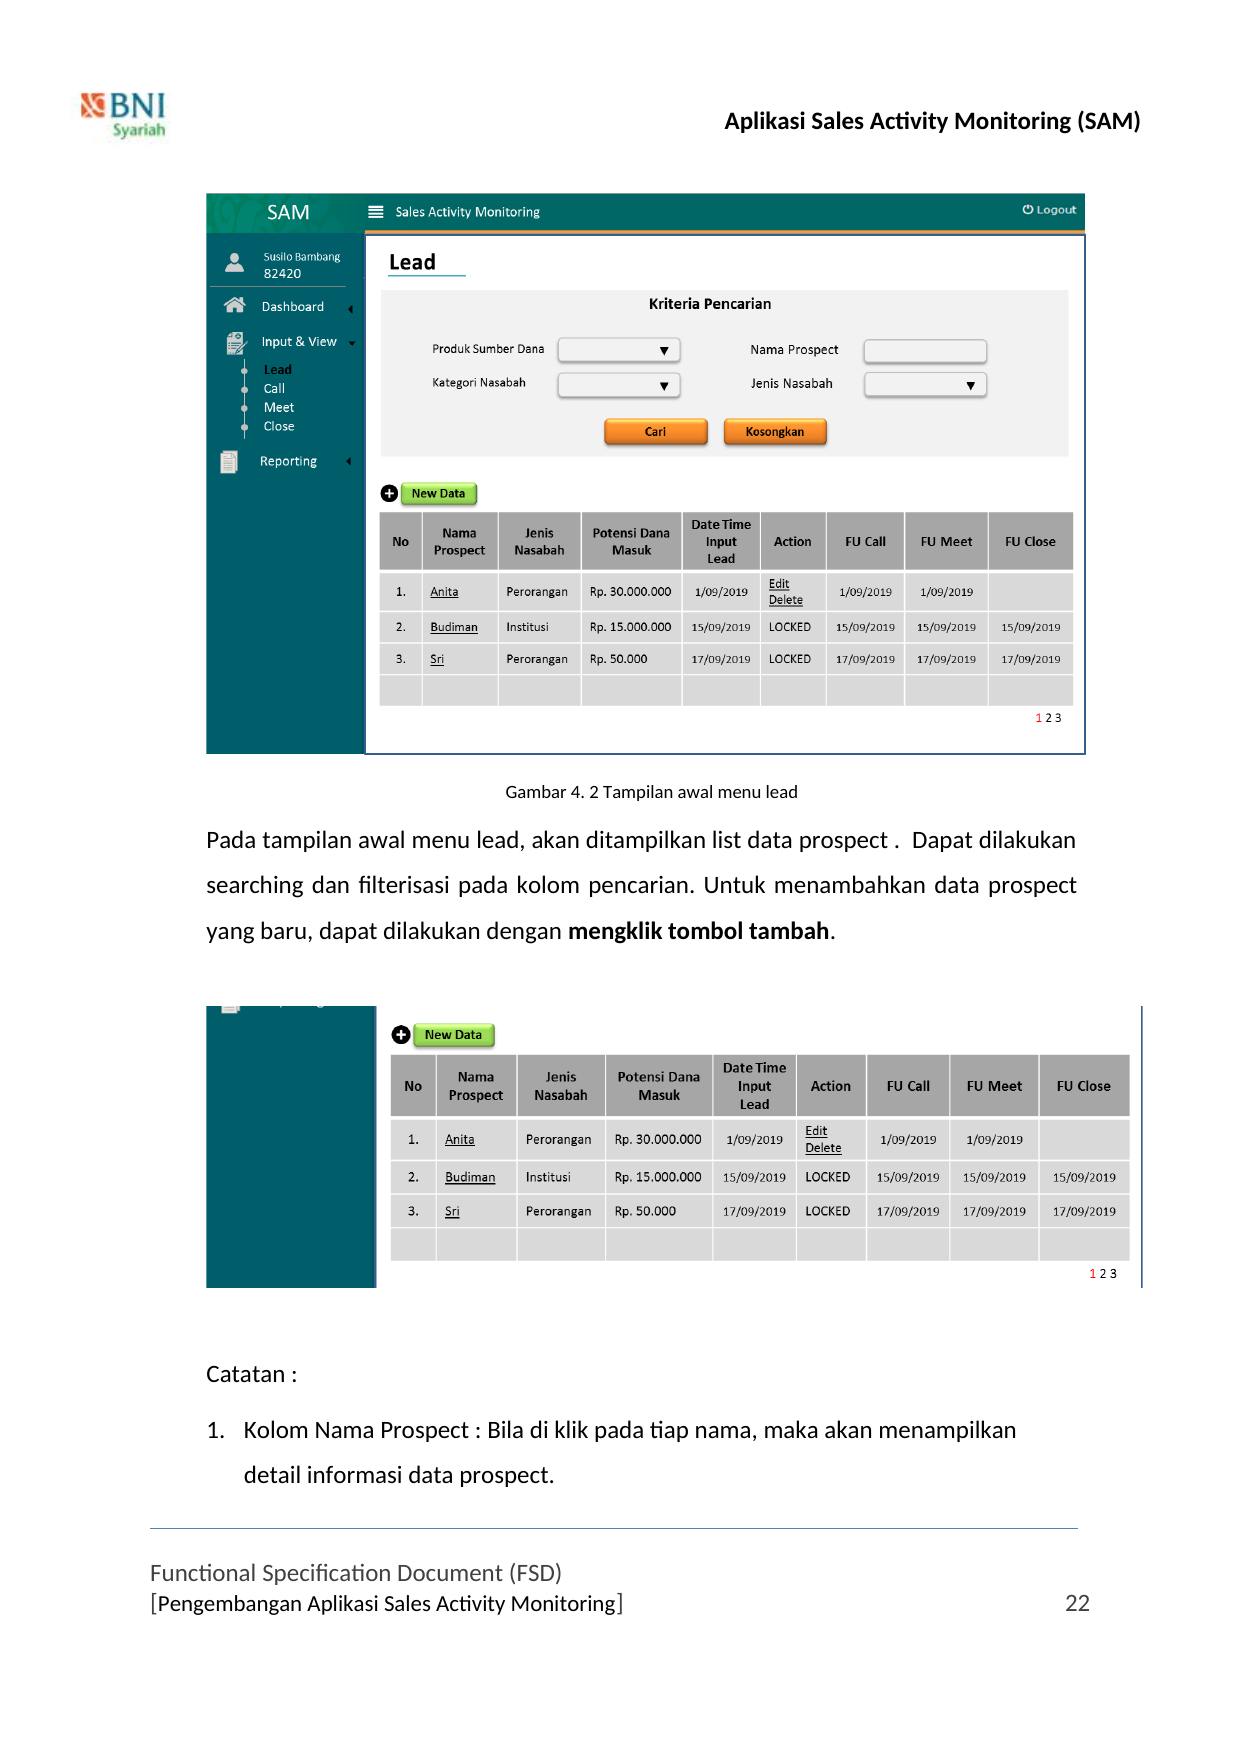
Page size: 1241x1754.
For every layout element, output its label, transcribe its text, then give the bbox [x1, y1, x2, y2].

list detail informasi data prospect. [244, 1460, 1078, 1490]
picture [69, 68, 184, 154]
picture [206, 192, 1086, 755]
text Pada tampilan awal menu lead, akan ditampilkan list data prospect . Dapat dilakukan searching dan filterisasi pada kolom pencarian. Untuk menambahkan data prospect yang baru, dapat dilakukan dengan mengklik tombol tambah. [206, 824, 1078, 946]
picture [206, 1006, 1143, 1288]
text Catatan : [150, 1358, 1078, 1389]
list Kolom Nama Prospect : Bila di klik pada tiap nama, maka akan menampilkan [206, 1414, 1078, 1444]
text Gambar 4. 2 Tampilan awal menu lead [150, 780, 1078, 803]
